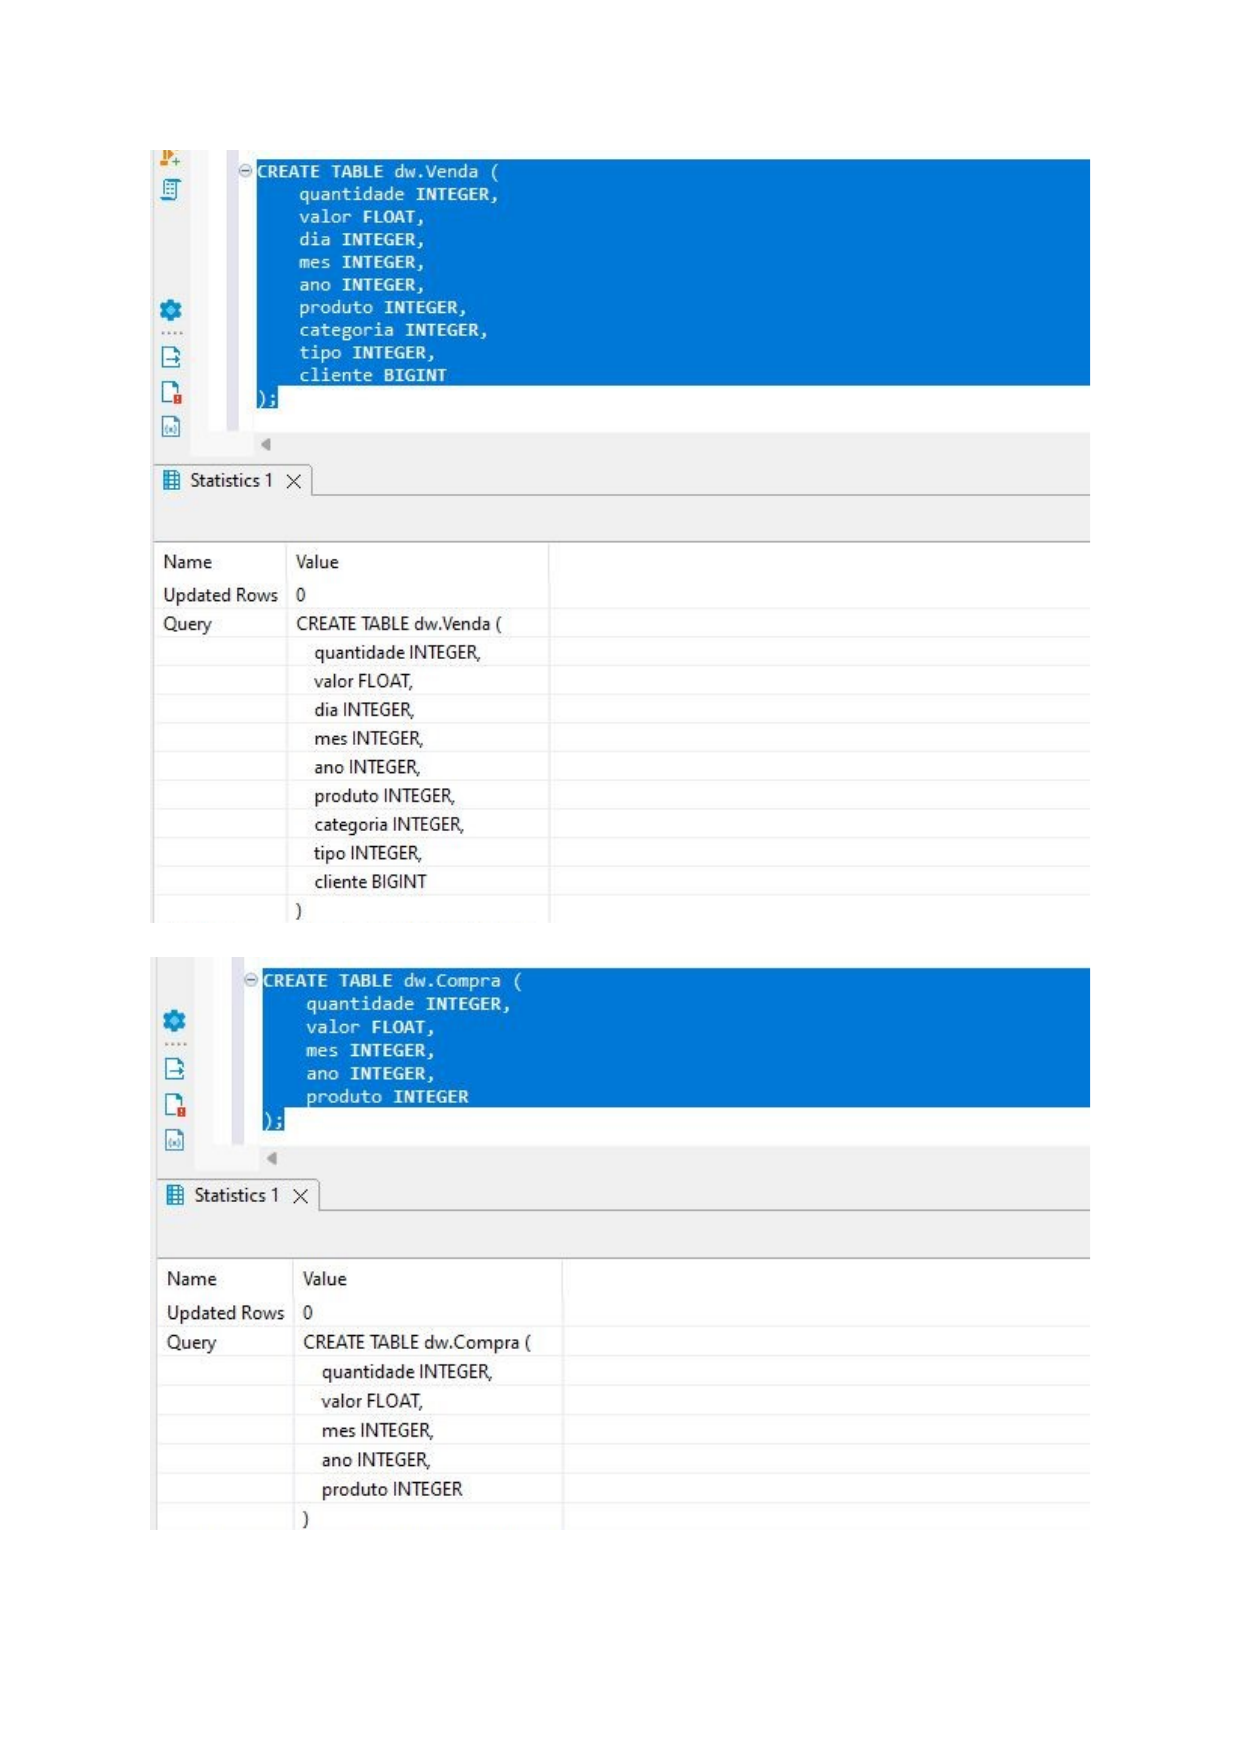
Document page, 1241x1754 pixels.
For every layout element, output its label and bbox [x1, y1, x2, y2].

picture [150, 957, 1091, 1530]
picture [150, 150, 1091, 923]
